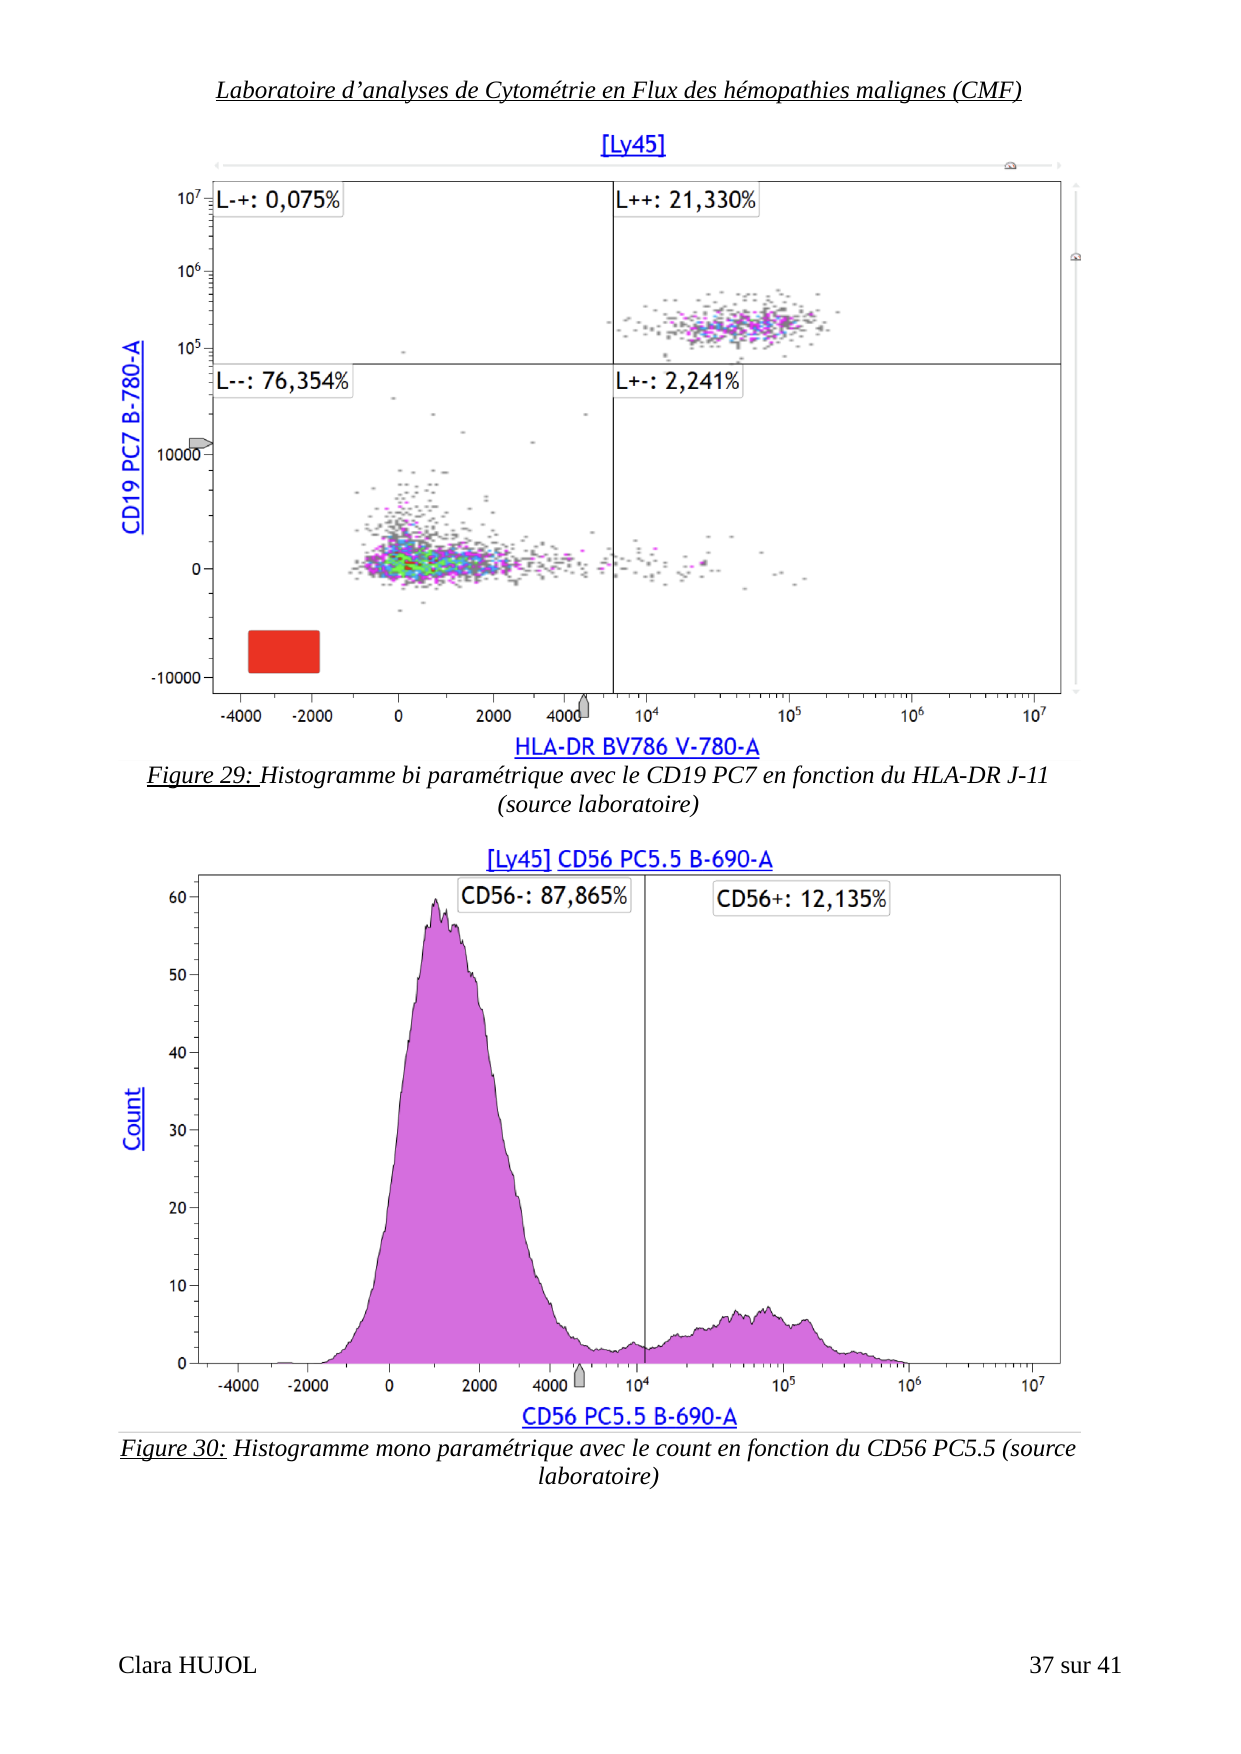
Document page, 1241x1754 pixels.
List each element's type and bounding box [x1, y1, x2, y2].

picture [118, 130, 1081, 761]
picture [118, 844, 1081, 1433]
